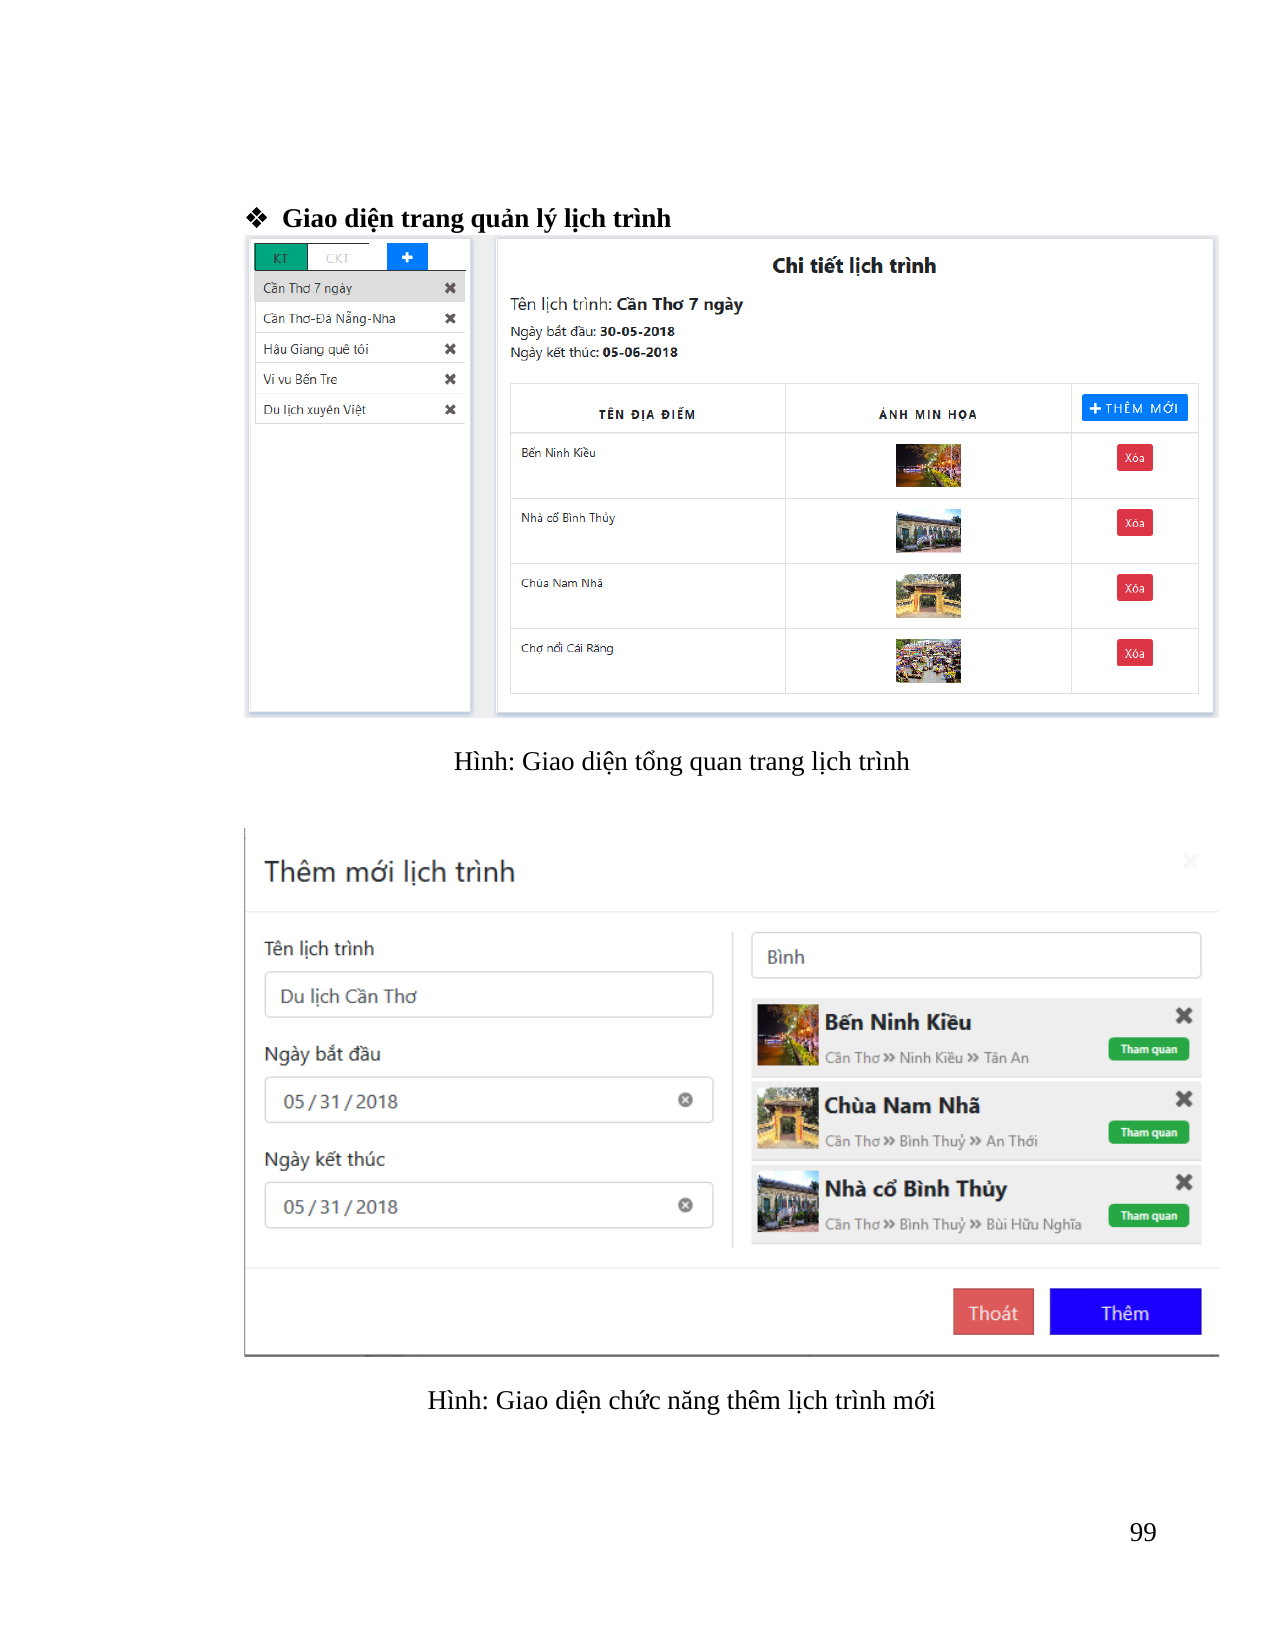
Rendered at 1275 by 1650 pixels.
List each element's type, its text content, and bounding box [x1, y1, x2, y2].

picture [244, 828, 1220, 1357]
subtitle Hình: Giao diện chức năng thêm lịch trình mới [207, 1384, 1156, 1415]
picture [244, 235, 1220, 718]
subtitle Hình: Giao diện tổng quan trang lịch trình [207, 745, 1156, 776]
subtitle Giao diện trang quản lý lịch trình [244, 202, 1156, 233]
